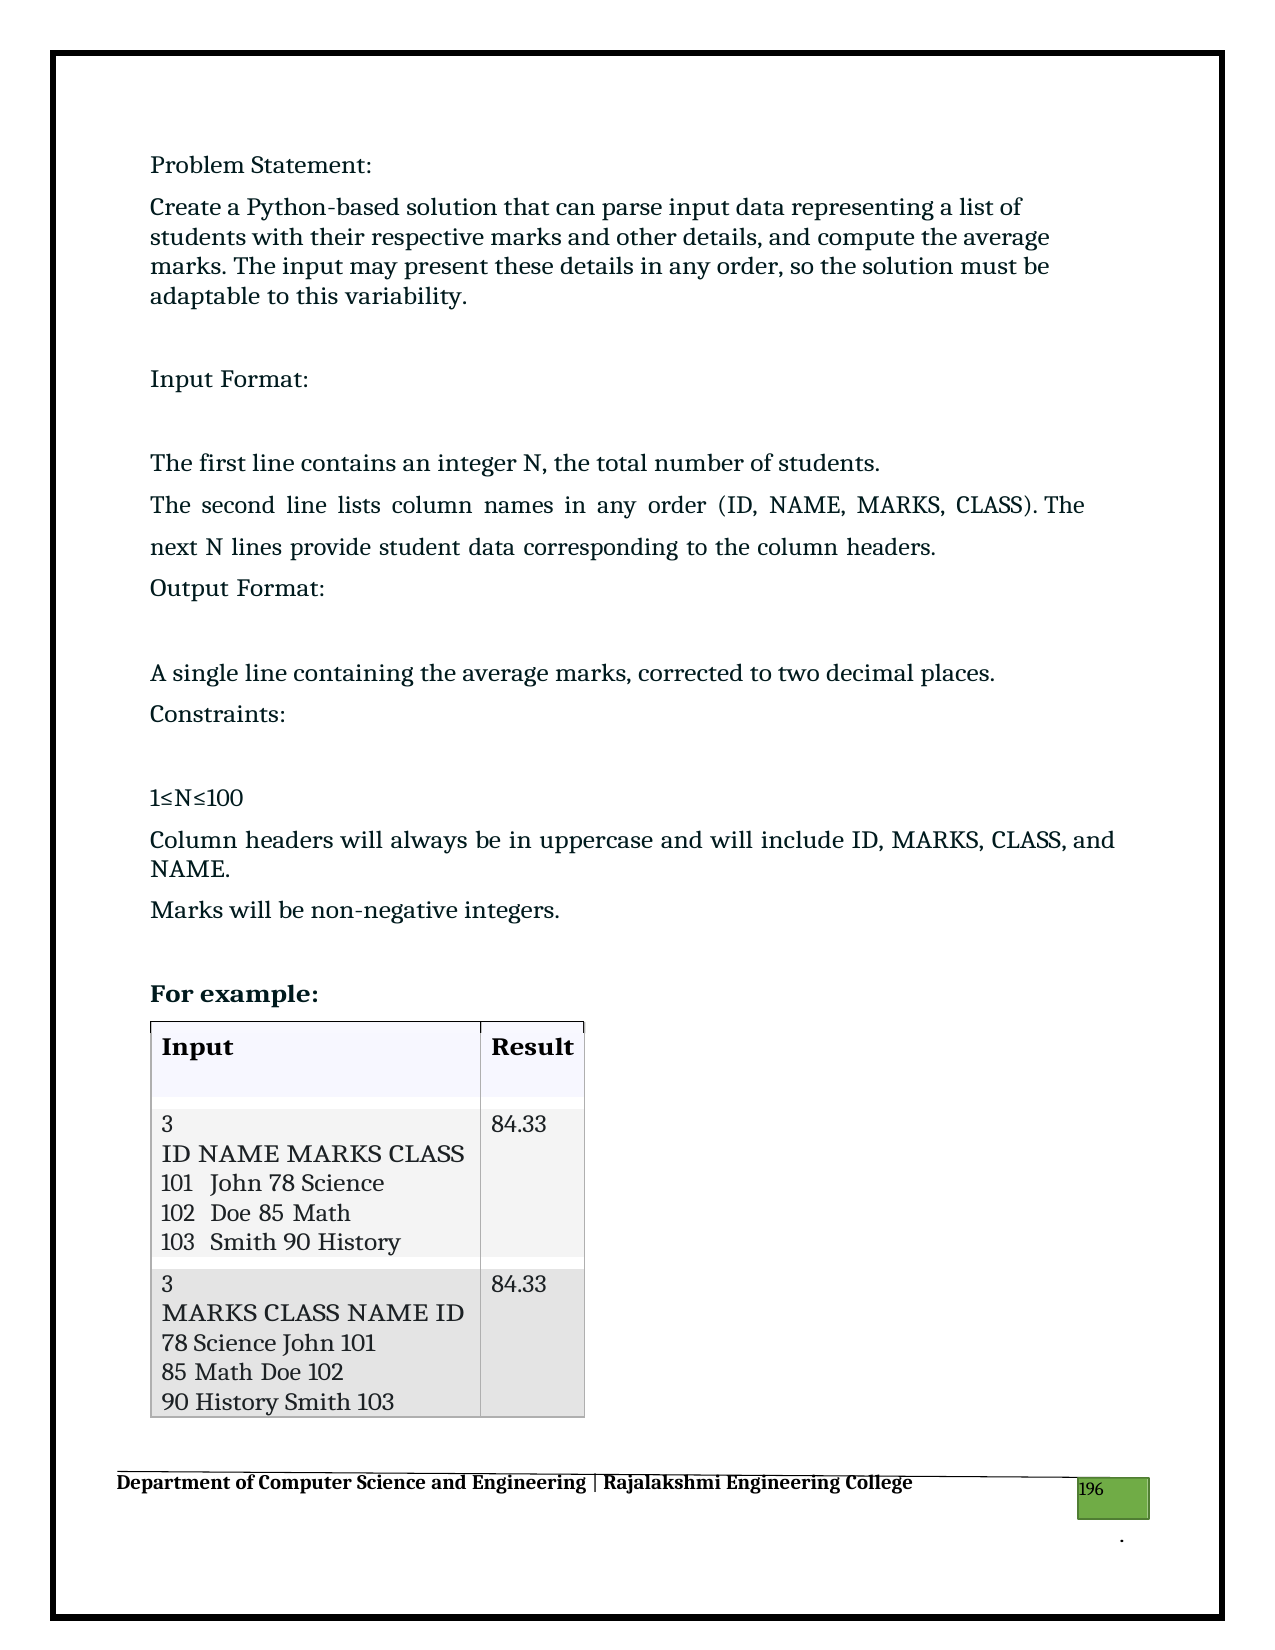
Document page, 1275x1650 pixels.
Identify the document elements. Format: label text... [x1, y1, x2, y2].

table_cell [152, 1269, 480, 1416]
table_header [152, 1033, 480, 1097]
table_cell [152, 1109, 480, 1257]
text Column headers will always be in uppercase and will include ID, MARKS, CLASS, and NAME. [150, 826, 1119, 883]
text A single line containing the average marks, corrected to two decimal places. Constraints: [150, 658, 1026, 729]
subtitle For example: [150, 980, 1206, 1009]
text Create a Python-based solution that can parse input data representing a list of students with their respective marks and other details, and compute the average marks. The input may present these details in any order, so the solution must be adaptable to this variability. [150, 193, 1084, 310]
text The first line contains an integer N, the total number of students. [150, 449, 1206, 478]
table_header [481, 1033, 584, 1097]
text The second line lists column names in any order (ID, NAME, MARKS, CLASS). The next N lines provide student data corresponding to the column headers. [150, 491, 1087, 561]
text Problem Statement: [150, 151, 1206, 180]
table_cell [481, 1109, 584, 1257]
text Output Format: [150, 574, 1206, 603]
text Marks will be non-negative integers. [150, 896, 1206, 925]
text Input Format: [150, 365, 1206, 394]
picture [481, 1022, 583, 1033]
picture [151, 1022, 480, 1033]
text 1≤N≤100 [150, 783, 1206, 812]
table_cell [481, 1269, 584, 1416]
